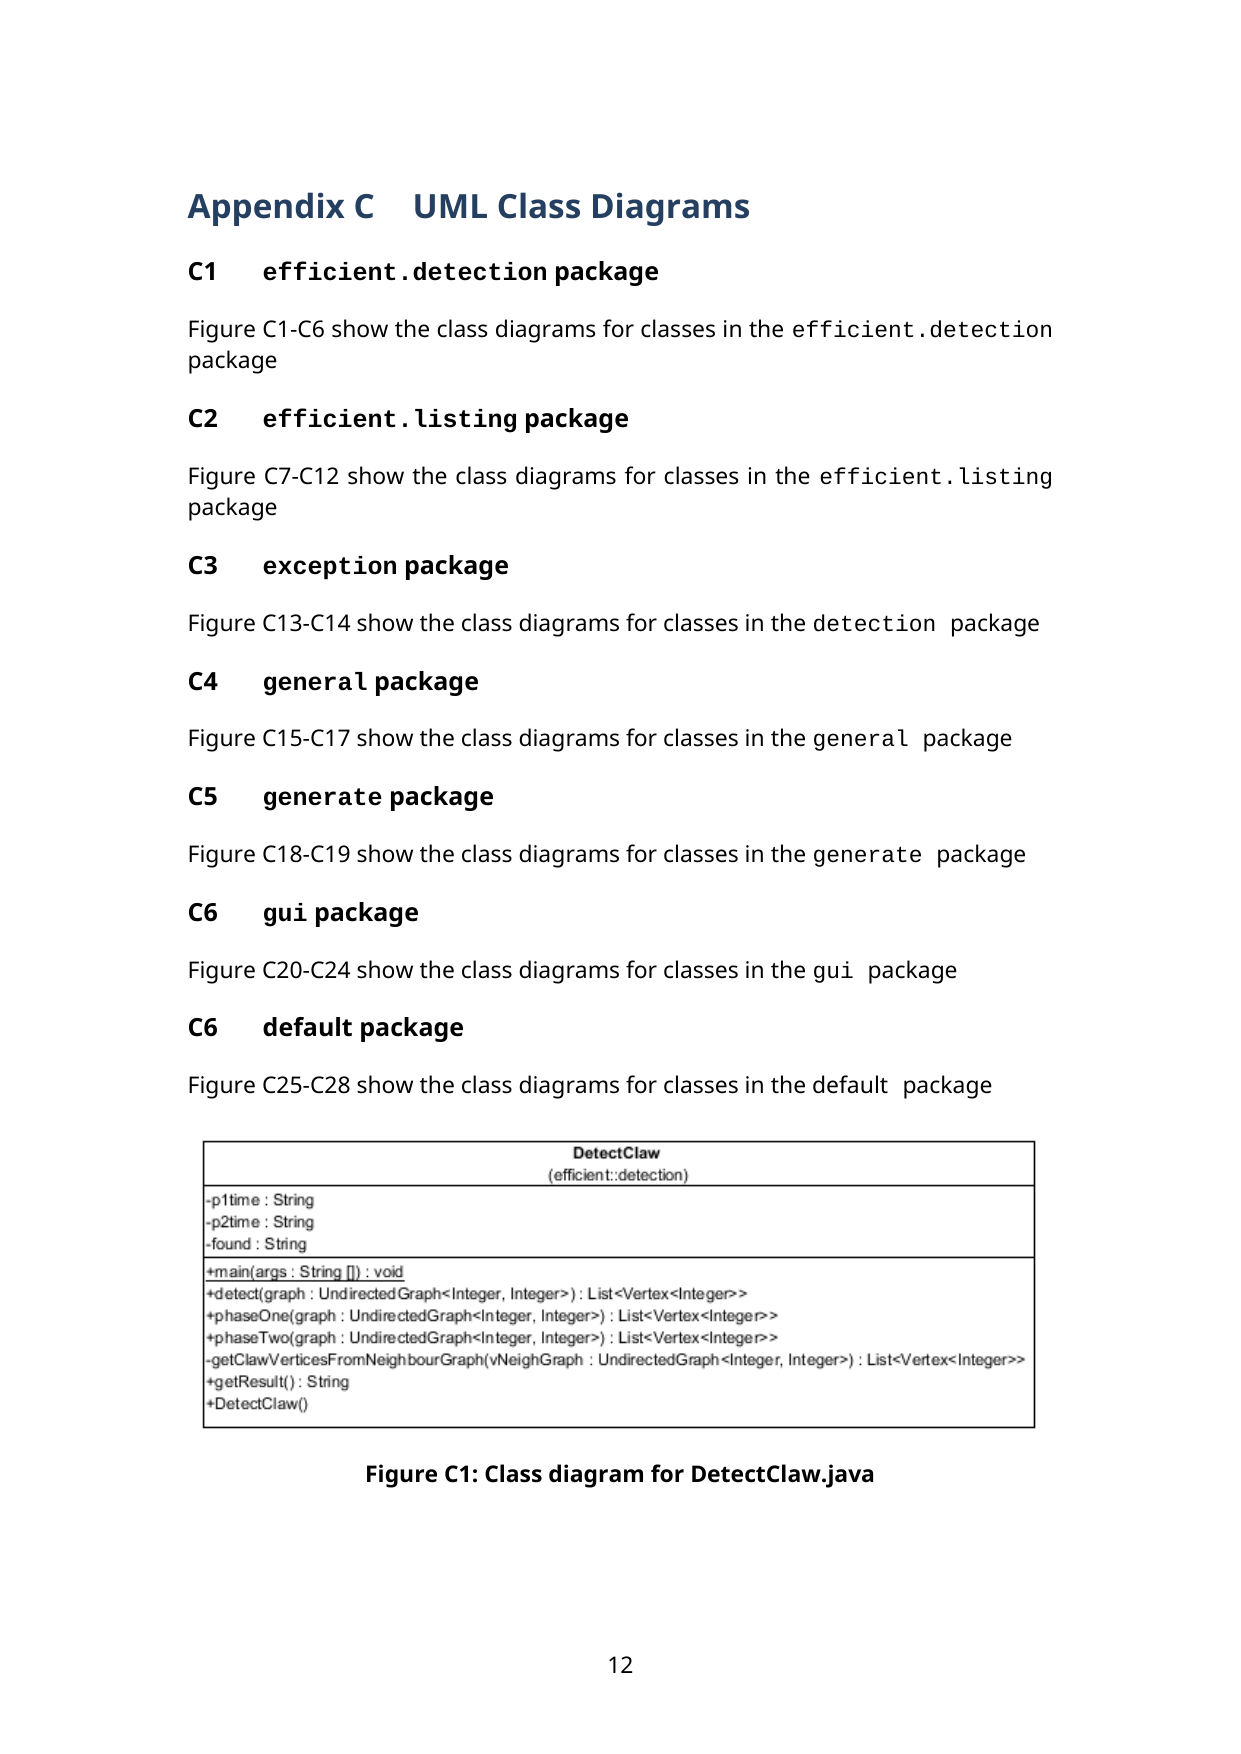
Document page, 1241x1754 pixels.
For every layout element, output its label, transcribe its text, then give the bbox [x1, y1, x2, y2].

text C4 general package [187, 663, 1053, 697]
text C3 exception package [187, 547, 1053, 582]
text Figure C20-C24 show the class diagrams for classes in the gui package [187, 954, 1053, 985]
picture [187, 1125, 1053, 1446]
text C5 generate package [187, 779, 1053, 813]
text C6 default package [187, 1010, 1053, 1044]
text Figure C7-C12 show the class diagrams for classes in the efficient.listing package [187, 460, 1053, 522]
text Figure C1: Class diagram for DetectClaw.java [187, 1458, 1053, 1489]
text Figure C25-C28 show the class diagrams for classes in the default package [187, 1069, 1053, 1100]
text Figure C13-C14 show the class diagrams for classes in the detection package [187, 607, 1053, 638]
text Figure C1-C6 show the class diagrams for classes in the efficient.detection package [187, 313, 1053, 376]
text C2 efficient.listing package [187, 401, 1053, 435]
text Figure C18-C19 show the class diagrams for classes in the generate package [187, 838, 1053, 869]
text C6 gui package [187, 894, 1053, 929]
text C1 efficient.detection package [187, 254, 1053, 288]
subtitle UML Class Diagrams [187, 183, 1053, 229]
text Figure C15-C17 show the class diagrams for classes in the general package [187, 722, 1053, 754]
